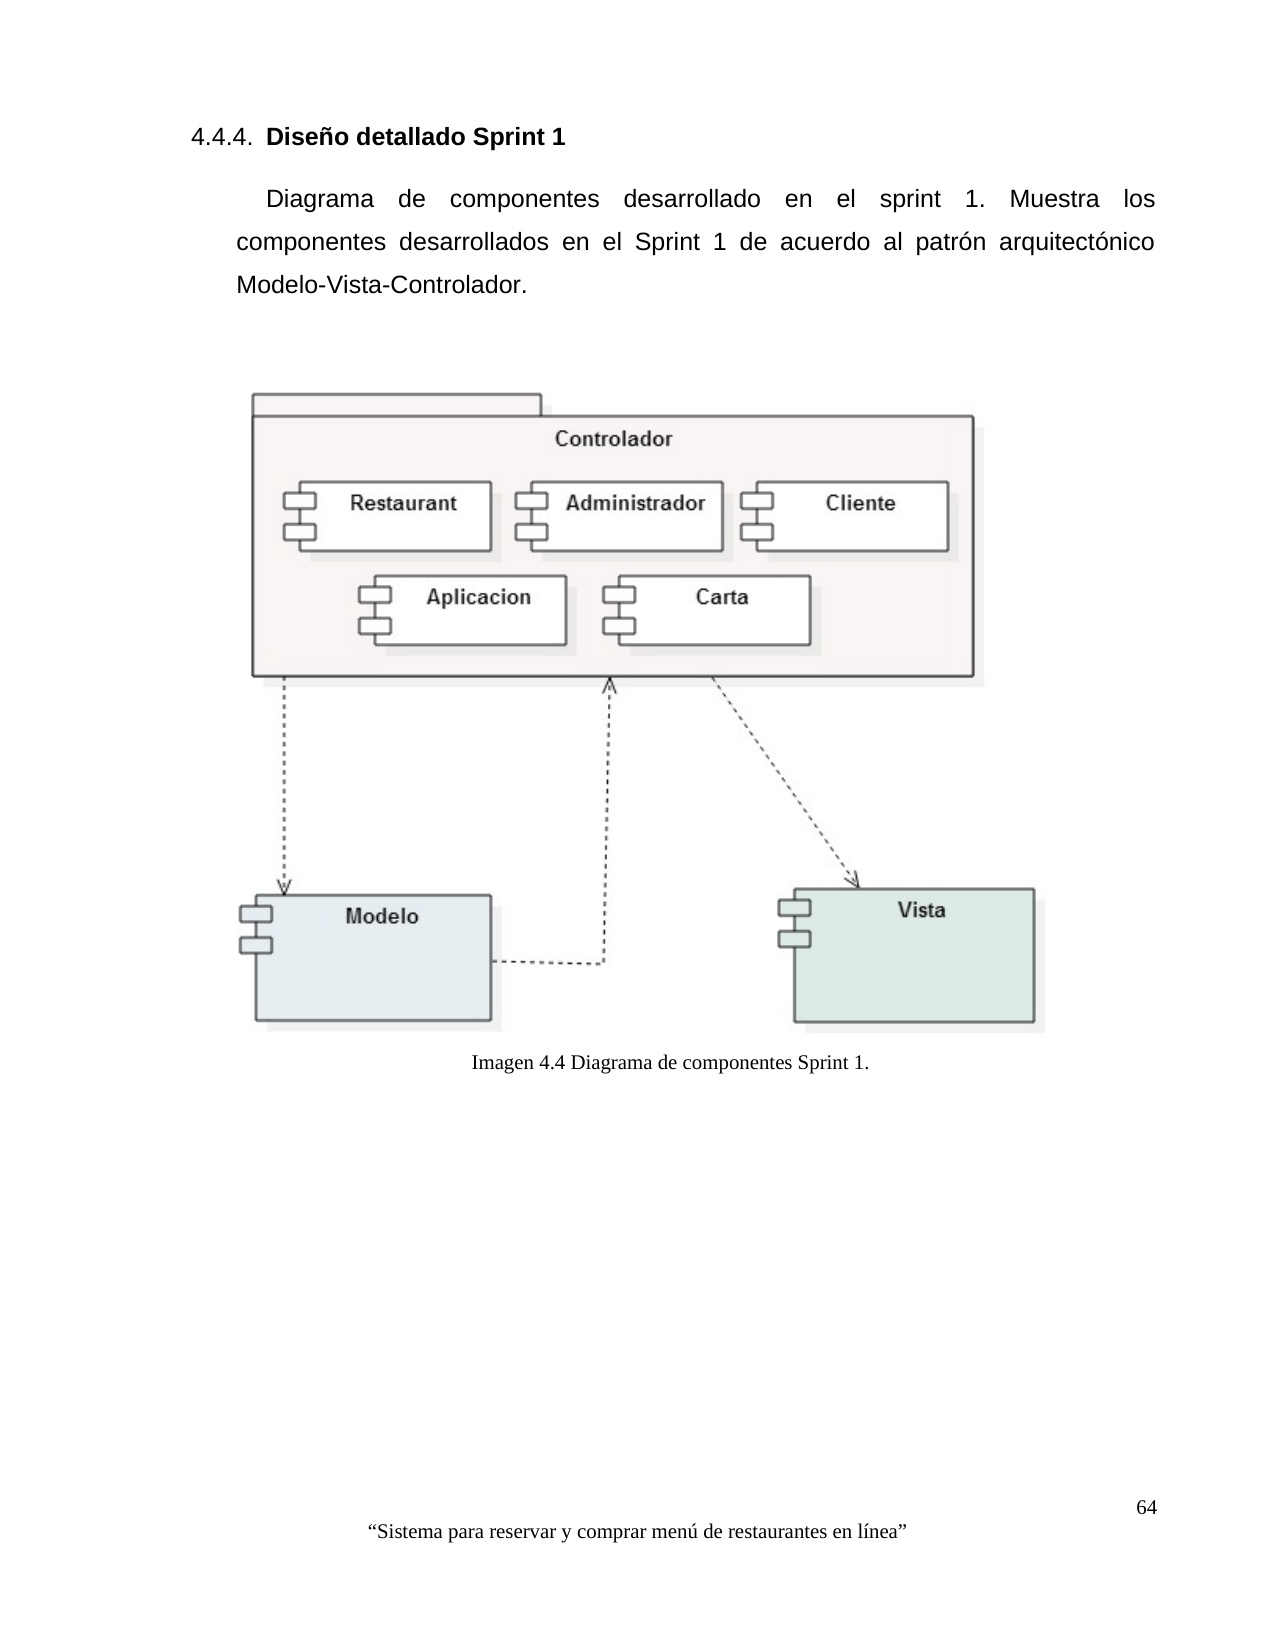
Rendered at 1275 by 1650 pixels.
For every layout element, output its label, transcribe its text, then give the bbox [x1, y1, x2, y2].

picture [225, 379, 1050, 1038]
text Diagrama de componentes desarrollado en el sprint 1. Muestra los componentes desarrollados en el Sprint 1 de acuerdo al patrón arquitectónico Modelo-Vista-Controlador. [236, 184, 1157, 299]
subtitle Diseño detallado Sprint 1 [191, 122, 1157, 151]
